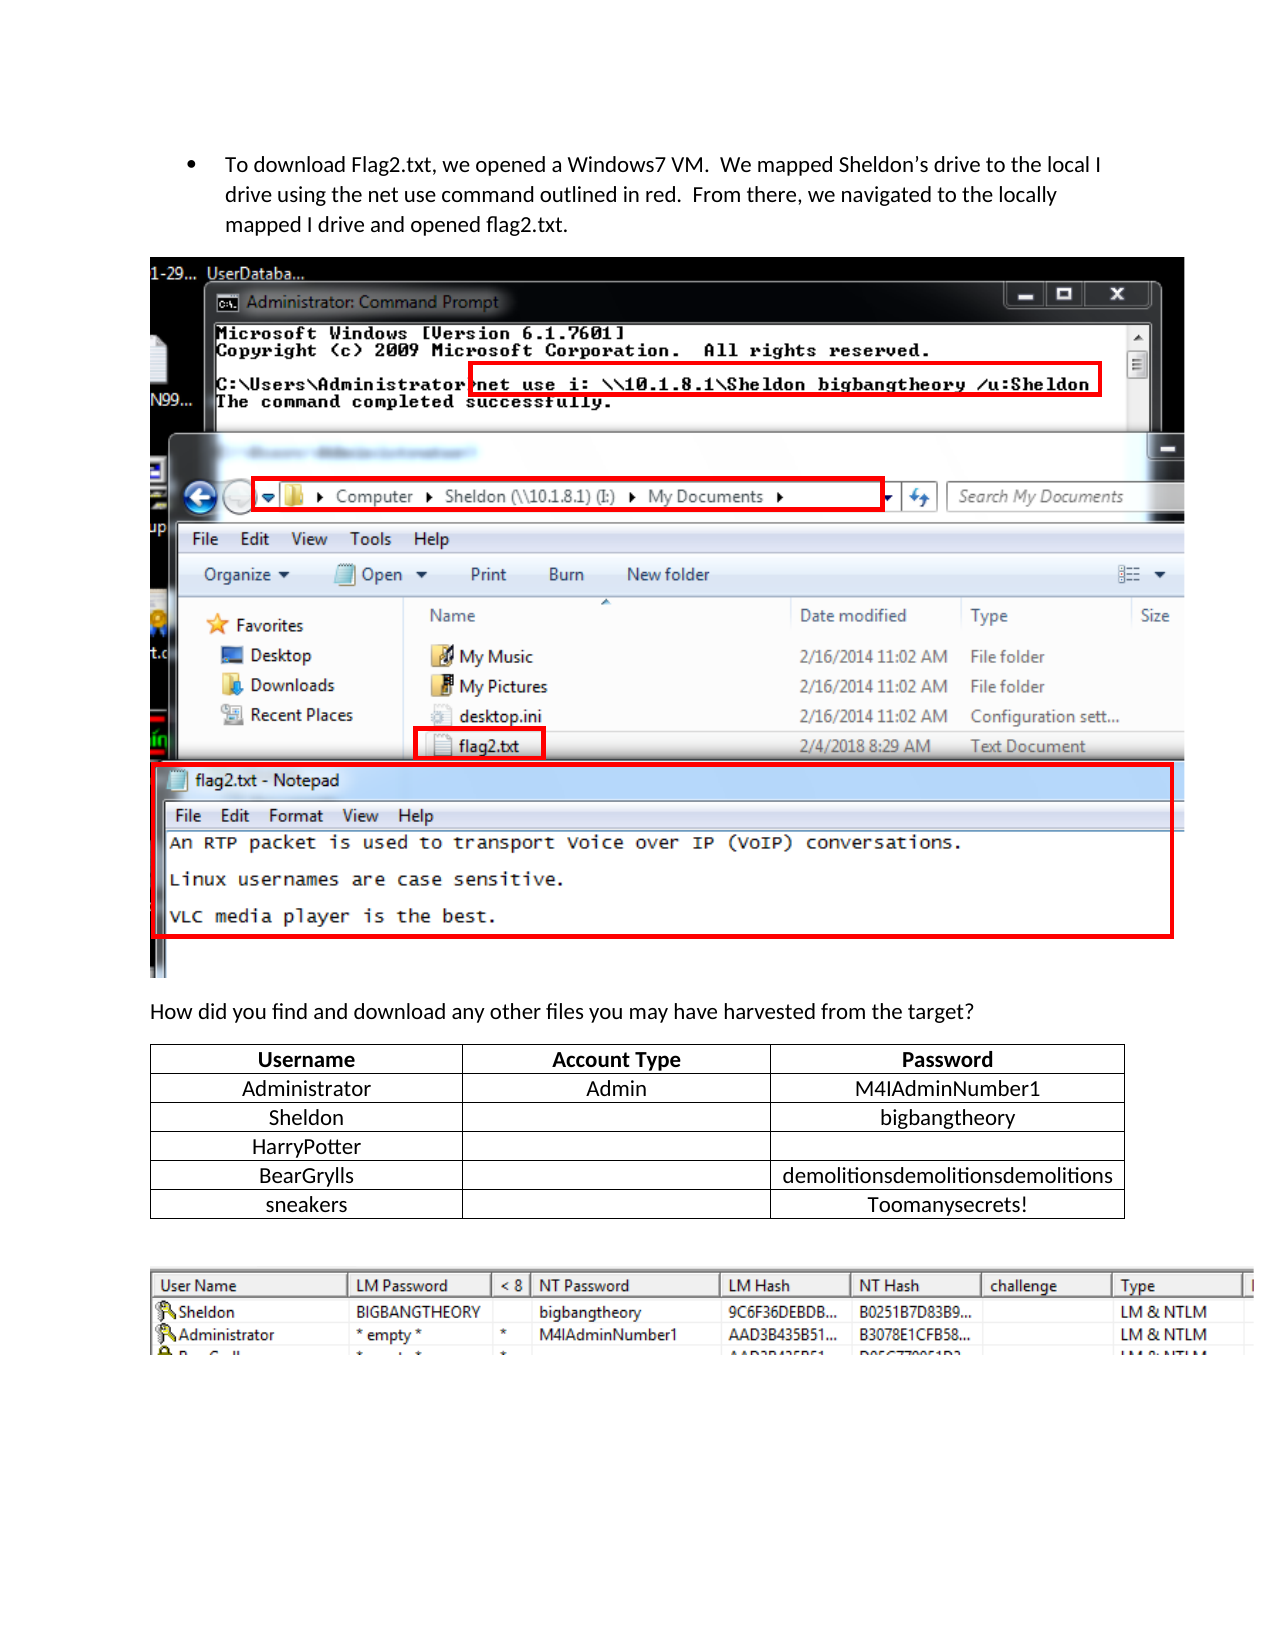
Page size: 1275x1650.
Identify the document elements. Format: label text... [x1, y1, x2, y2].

table_cell M4IAdminNumber1 [771, 1074, 1124, 1102]
table_cell Toomanysecrets! [771, 1190, 1124, 1218]
table_cell [463, 1132, 770, 1160]
table_cell [463, 1190, 770, 1218]
table_header Password [771, 1045, 1124, 1073]
list To download Flag2.txt, we opened a Windows7 VM. We mapped Sheldon’s drive to the local I drive using the net use command outlined in red. From there, we navigated to the locally mapped I drive and opened flag2.txt. [187, 150, 1125, 238]
table_cell BearGrylls [151, 1161, 462, 1189]
table_cell Admin [463, 1074, 770, 1102]
table_cell HarryPotter [151, 1132, 462, 1160]
table_header Username [151, 1045, 462, 1073]
text How did you find and download any other files you may have harvested from the target? [150, 997, 1125, 1025]
table_cell sneakers [151, 1190, 462, 1218]
table_cell Sheldon [151, 1103, 462, 1131]
table_header Account Type [463, 1045, 770, 1073]
table_cell [463, 1103, 770, 1131]
table_cell demolitionsdemolitionsdemolitions [771, 1161, 1124, 1189]
table_cell bigbangtheory [771, 1103, 1124, 1131]
table_cell [463, 1161, 770, 1189]
picture [150, 257, 1185, 978]
table_cell Administrator [151, 1074, 462, 1102]
picture [150, 1266, 1254, 1355]
table_cell [771, 1132, 1124, 1160]
